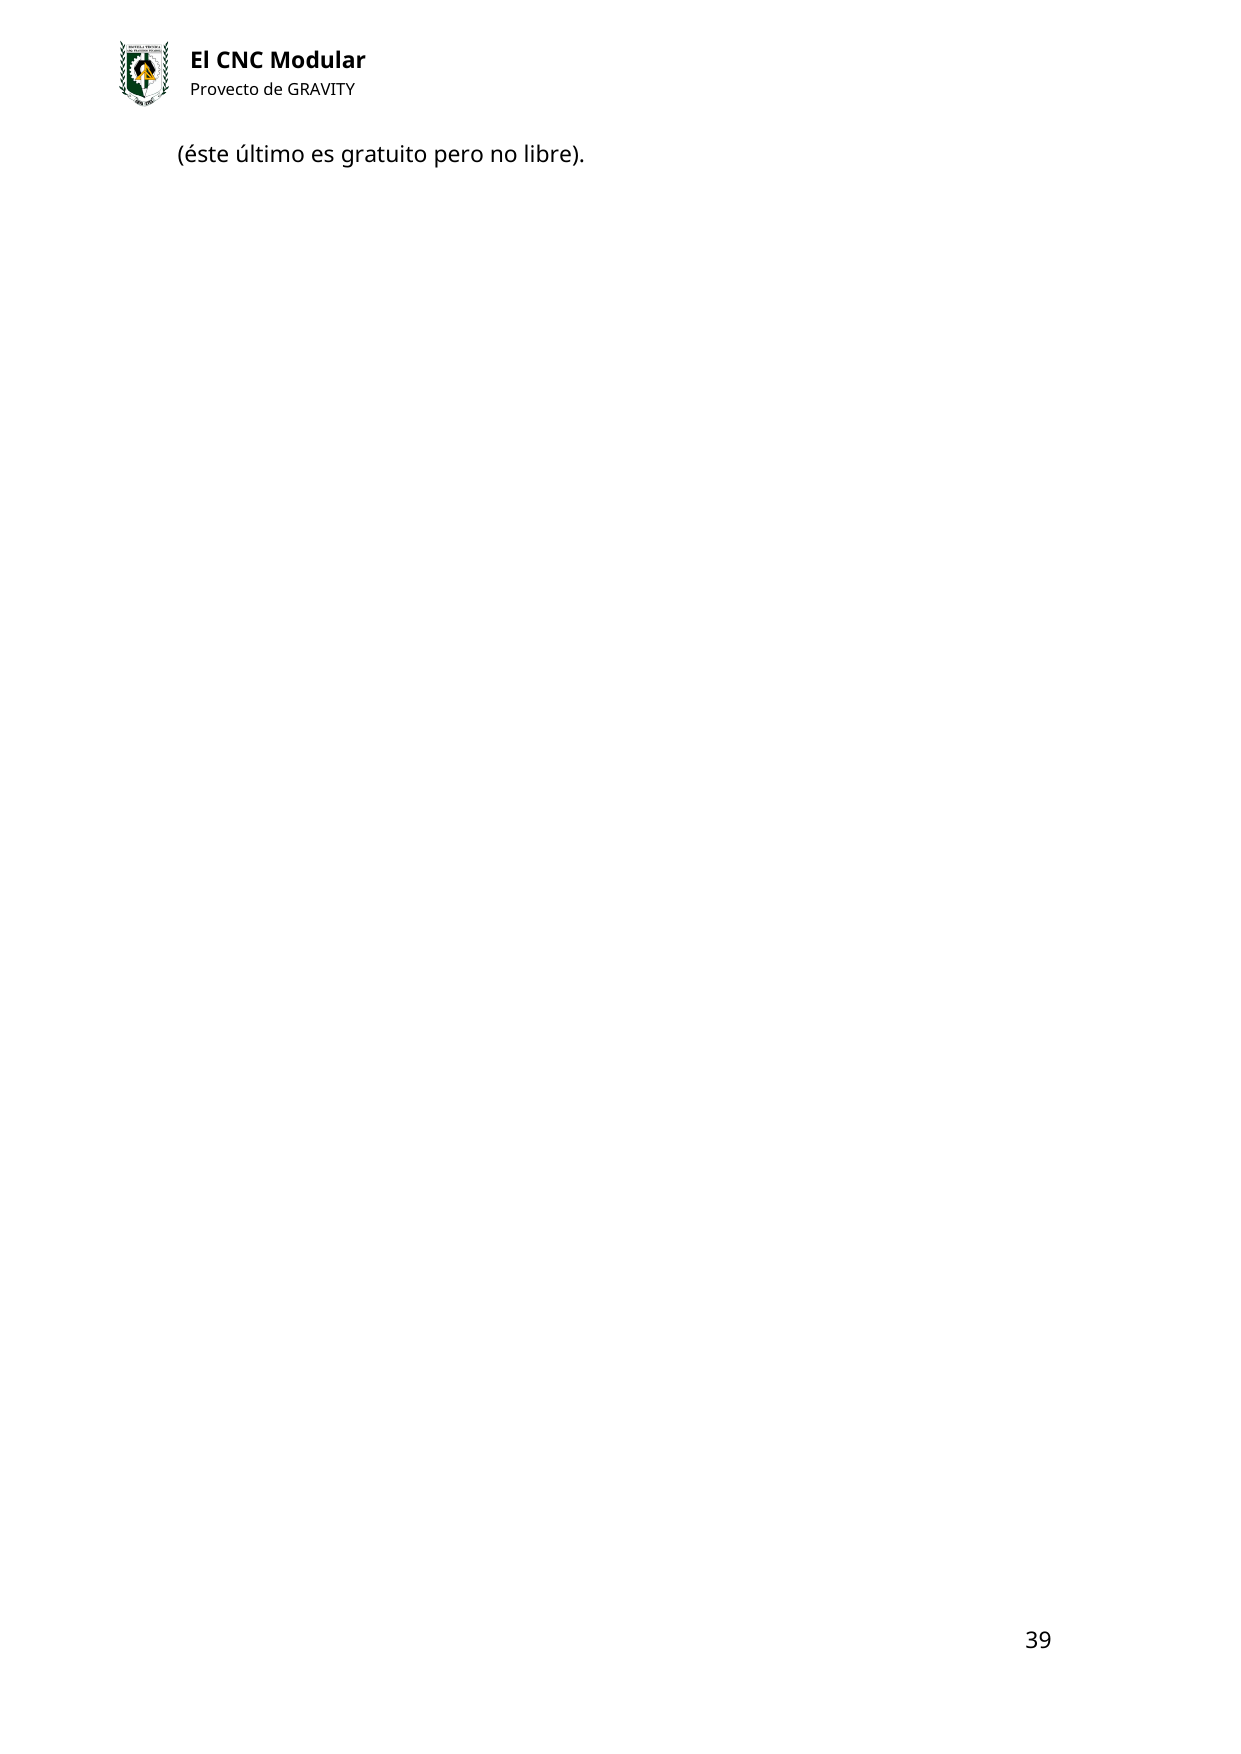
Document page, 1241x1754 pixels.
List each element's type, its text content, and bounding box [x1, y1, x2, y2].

text (éste último es gratuito pero no libre). [177, 137, 1148, 169]
picture [119, 40, 169, 107]
